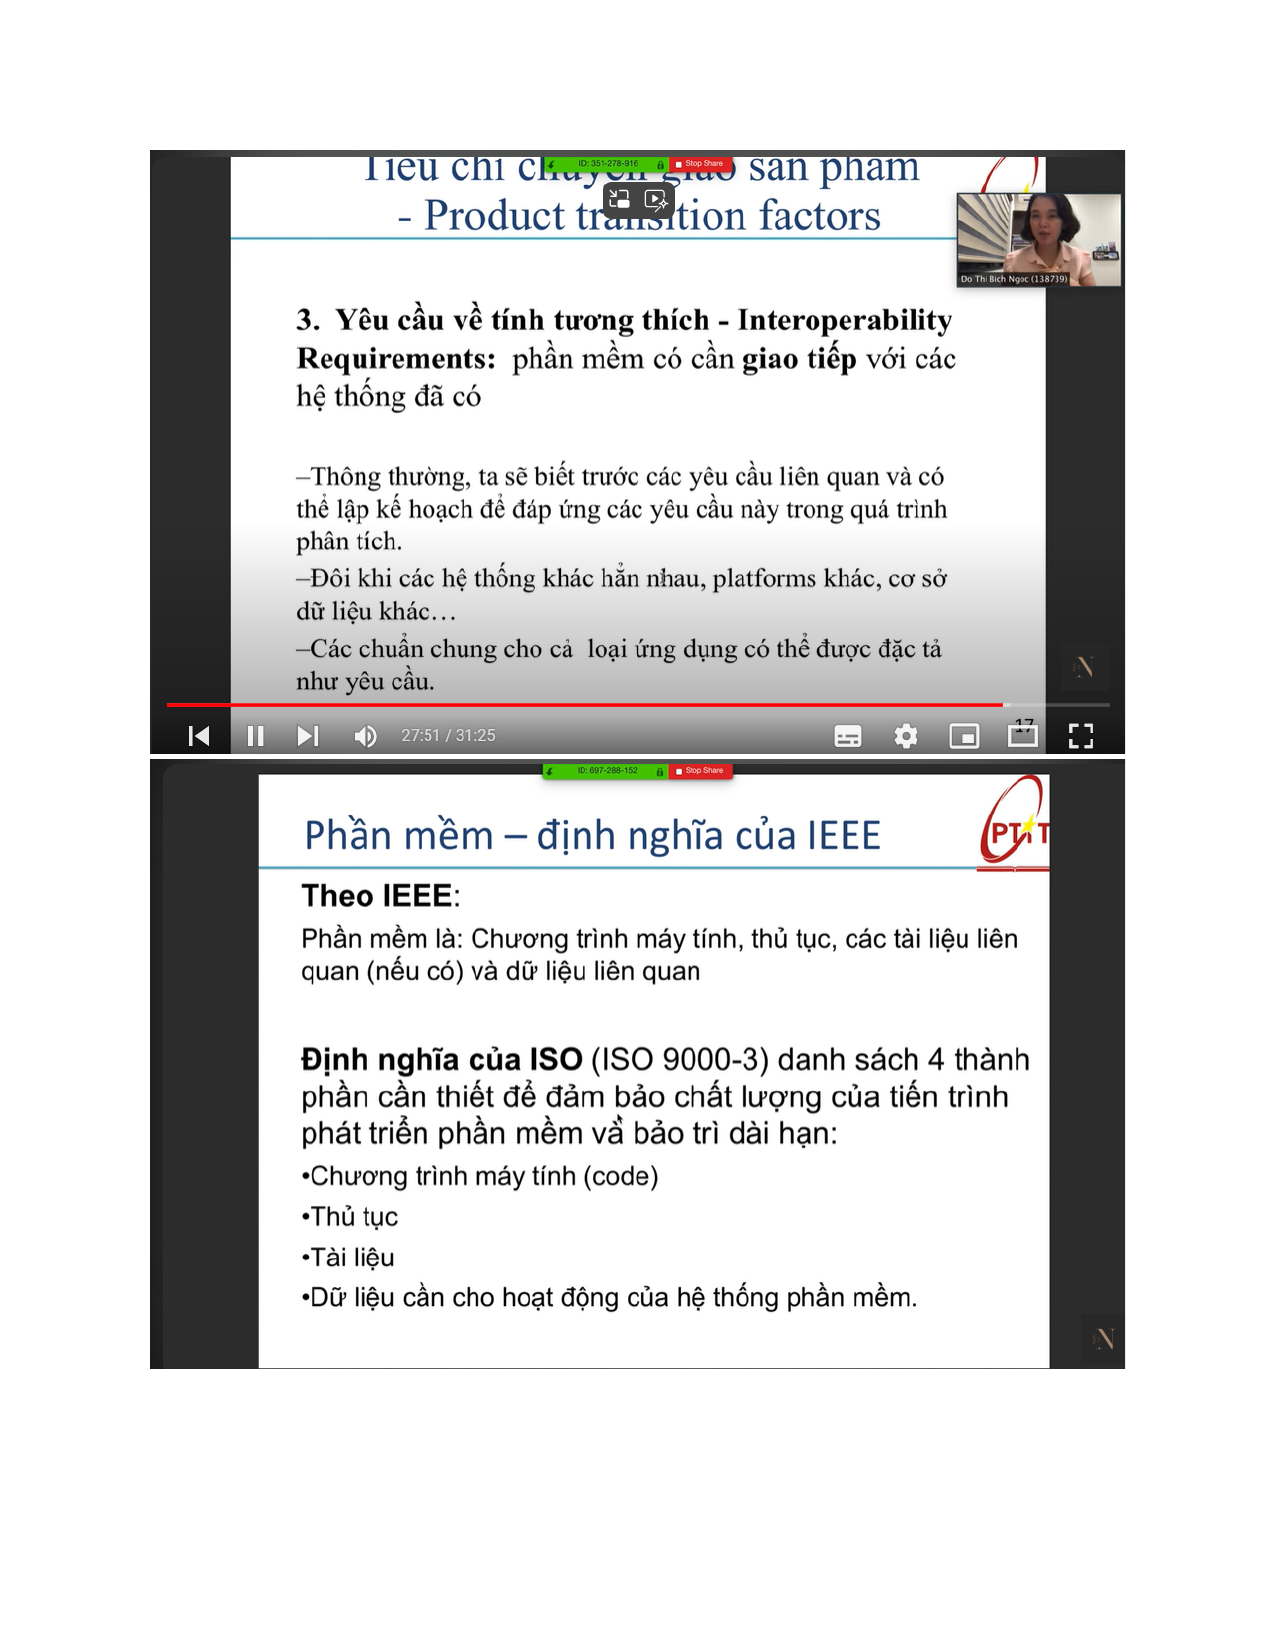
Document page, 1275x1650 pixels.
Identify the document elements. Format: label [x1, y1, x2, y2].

picture [150, 759, 1125, 1369]
picture [150, 150, 1125, 754]
